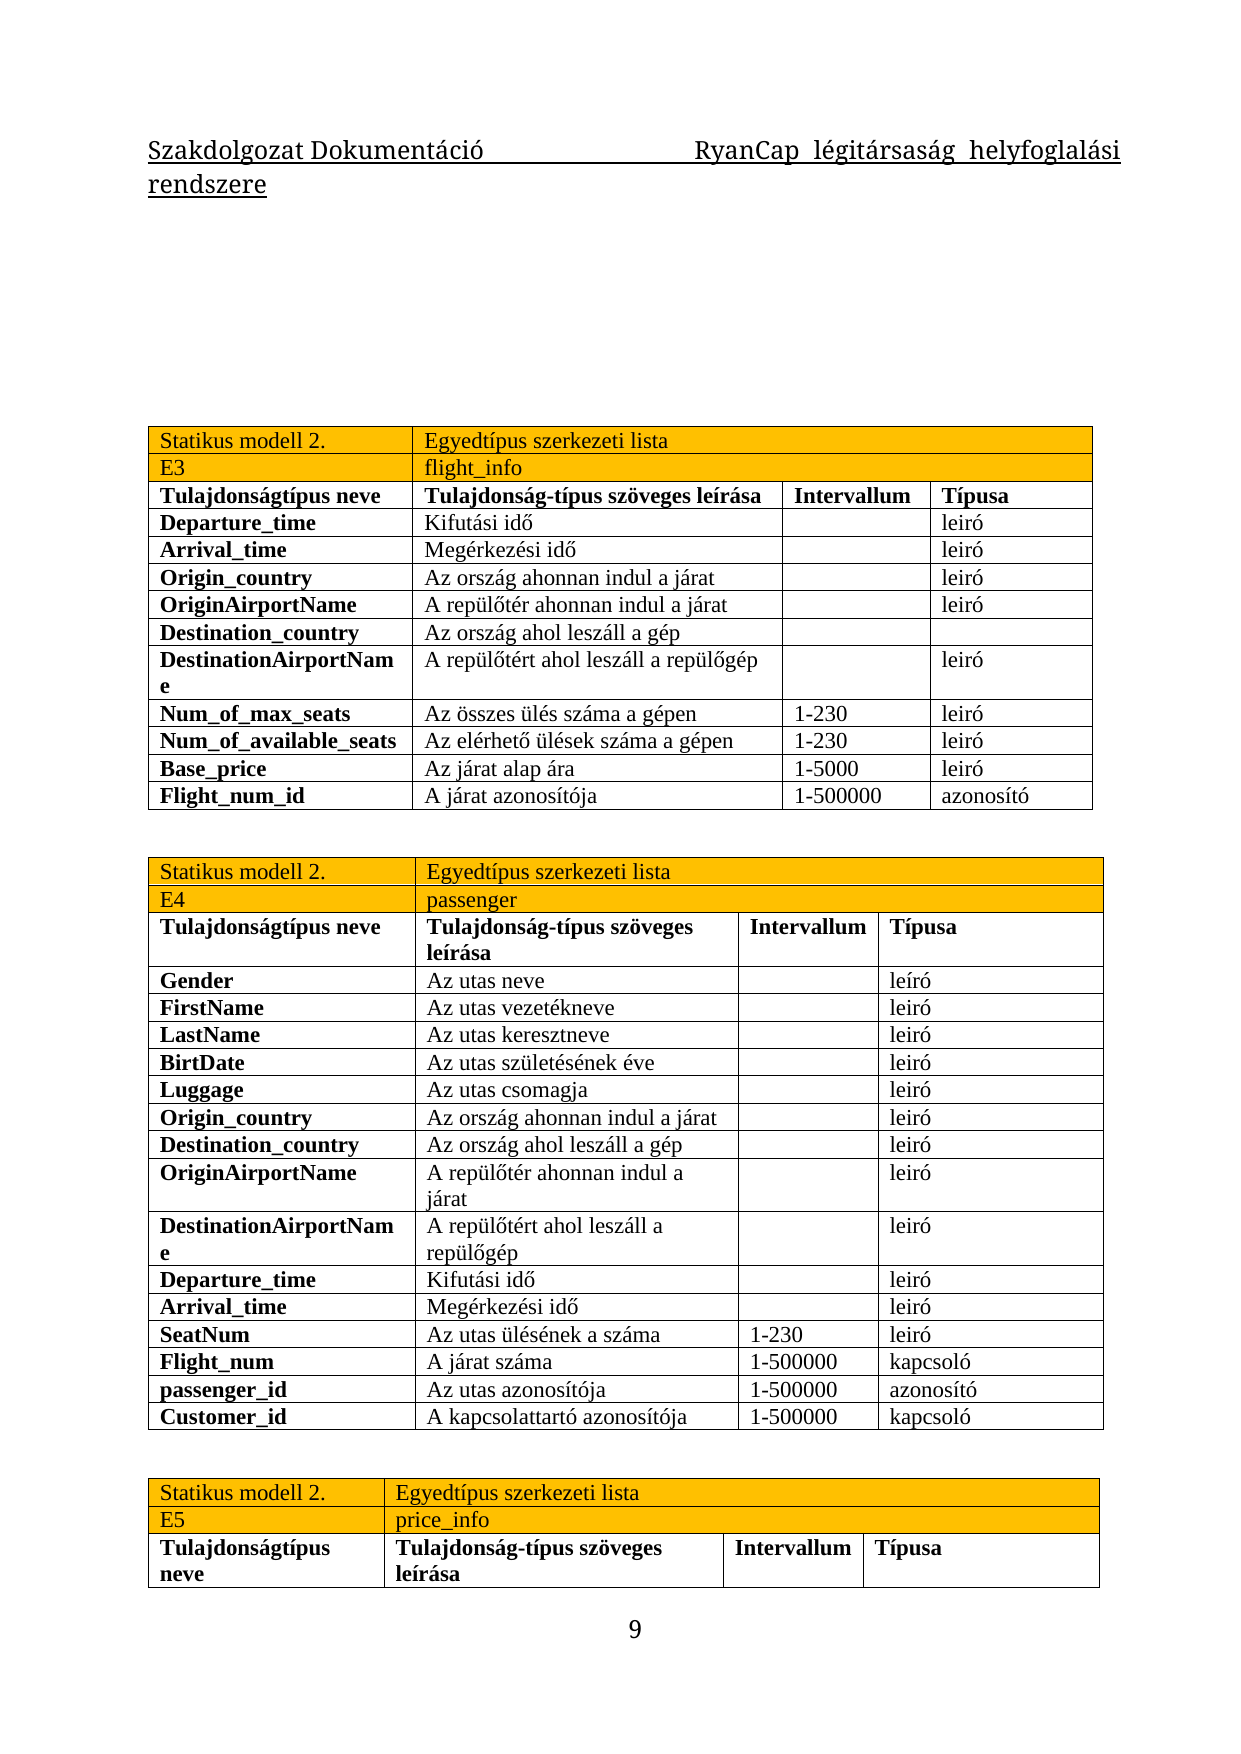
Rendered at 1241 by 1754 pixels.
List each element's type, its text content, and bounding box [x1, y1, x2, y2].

table_cell Az összes ülés száma a gépen [413, 700, 782, 726]
table_cell OriginAirportName [149, 1159, 415, 1211]
table_cell Departure_time [149, 509, 412, 536]
table_cell A repülőtér ahonnan indul a járat [413, 591, 782, 618]
table_cell [739, 967, 878, 993]
table_cell OriginAirportName [149, 591, 412, 618]
table_cell E5 [149, 1507, 384, 1533]
table_cell Az ország ahol leszáll a gép [413, 619, 782, 645]
table_cell A repülőtér ahonnan indul a járat [416, 1159, 738, 1211]
table_cell leiró [879, 1049, 1103, 1075]
table_cell leiró [879, 1321, 1103, 1347]
table_cell Típusa [864, 1534, 1099, 1587]
table_cell leiró [879, 1159, 1103, 1211]
table_cell FirstName [149, 994, 415, 1021]
table_header Egyedtípus szerkezeti lista [385, 1479, 1099, 1506]
table_cell leiró [879, 1131, 1103, 1157]
table_cell Kifutási idő [416, 1266, 738, 1292]
table_cell leiró [931, 727, 1092, 754]
table_cell Tulajdonságtípus neve [149, 913, 415, 966]
table_cell leiró [879, 1212, 1103, 1265]
table_cell Típusa [879, 913, 1103, 966]
table_cell price_info [385, 1507, 1099, 1533]
table_cell [739, 1159, 878, 1211]
table_cell A járat azonosítója [413, 782, 782, 808]
table_cell E3 [149, 454, 412, 481]
table_cell azonosító [931, 782, 1092, 808]
table_cell Customer_id [149, 1403, 415, 1429]
table_cell Num_of_available_seats [149, 727, 412, 754]
table_cell Kifutási idő [413, 509, 782, 536]
table_cell leíró [879, 967, 1103, 993]
table_cell Departure_time [149, 1266, 415, 1292]
table_cell Tulajdonság-típus szöveges leírása [385, 1534, 723, 1587]
table_cell leiró [879, 1294, 1103, 1320]
table_cell [783, 509, 930, 536]
table_cell kapcsoló [879, 1348, 1103, 1374]
table_header Statikus modell 2. [149, 427, 412, 453]
table_cell 1-500000 [739, 1376, 878, 1402]
table_cell Num_of_max_seats [149, 700, 412, 726]
table_cell leiró [931, 646, 1092, 699]
table_cell [931, 619, 1092, 645]
table_cell [783, 537, 930, 563]
table_cell [739, 994, 878, 1021]
table_cell Az ország ahonnan indul a járat [413, 564, 782, 590]
table_cell Destination_country [149, 1131, 415, 1157]
table_cell leiró [931, 564, 1092, 590]
table_cell LastName [149, 1022, 415, 1048]
table_cell Flight_num_id [149, 782, 412, 808]
table_cell leiró [879, 1076, 1103, 1103]
table_cell Base_price [149, 755, 412, 781]
table_cell leiró [879, 1022, 1103, 1048]
table_cell A repülőtért ahol leszáll a repülőgép [413, 646, 782, 699]
table_cell [739, 1131, 878, 1157]
table_cell 1-230 [739, 1321, 878, 1347]
table_cell 1-500000 [783, 782, 930, 808]
table_cell A járat száma [416, 1348, 738, 1374]
table_cell Az ország ahol leszáll a gép [416, 1131, 738, 1157]
table_cell Intervallum [724, 1534, 863, 1587]
table_cell Megérkezési idő [416, 1294, 738, 1320]
table_header Egyedtípus szerkezeti lista [416, 858, 1103, 884]
table_cell leiró [879, 1266, 1103, 1292]
table_cell Az utas neve [416, 967, 738, 993]
table_cell Megérkezési idő [413, 537, 782, 563]
table_cell DestinationAirportName [149, 1212, 415, 1265]
table_cell 1-230 [783, 727, 930, 754]
table_cell 1-230 [783, 700, 930, 726]
table_cell leiró [931, 537, 1092, 563]
table_cell passenger_id [149, 1376, 415, 1402]
table_cell Az utas születésének éve [416, 1049, 738, 1075]
table_cell Tulajdonság-típus szöveges leírása [413, 482, 782, 508]
table_cell Típusa [931, 482, 1092, 508]
table_cell Az utas keresztneve [416, 1022, 738, 1048]
table_cell Origin_country [149, 564, 412, 590]
table_cell DestinationAirportName [149, 646, 412, 699]
table_cell Flight_num [149, 1348, 415, 1374]
table_cell [783, 564, 930, 590]
table_cell Az elérhető ülések száma a gépen [413, 727, 782, 754]
table_cell 1-500000 [739, 1403, 878, 1429]
table_cell [783, 646, 930, 699]
table_cell [739, 1076, 878, 1103]
table_cell leiró [931, 509, 1092, 536]
table_cell Tulajdonságtípus neve [149, 482, 412, 508]
table_cell [783, 591, 930, 618]
table_cell Az járat alap ára [413, 755, 782, 781]
table_cell azonosító [879, 1376, 1103, 1402]
table_cell Luggage [149, 1076, 415, 1103]
table_cell leiró [931, 700, 1092, 726]
table_cell 1-5000 [783, 755, 930, 781]
table_cell [739, 1294, 878, 1320]
table_cell [739, 1212, 878, 1265]
table_cell Az ország ahonnan indul a járat [416, 1104, 738, 1130]
table_cell Az utas csomagja [416, 1076, 738, 1103]
table_cell BirtDate [149, 1049, 415, 1075]
table_cell Intervallum [739, 913, 878, 966]
table_cell [739, 1104, 878, 1130]
table_cell Intervallum [783, 482, 930, 508]
table_cell Az utas ülésének a száma [416, 1321, 738, 1347]
table_cell [739, 1022, 878, 1048]
table_cell [739, 1266, 878, 1292]
table_cell E4 [149, 886, 415, 912]
table_cell Arrival_time [149, 537, 412, 563]
table_cell A kapcsolattartó azonosítója [416, 1403, 738, 1429]
table_cell Gender [149, 967, 415, 993]
table_cell Az utas vezetékneve [416, 994, 738, 1021]
table_cell A repülőtért ahol leszáll a repülőgép [416, 1212, 738, 1265]
table_cell flight_info [413, 454, 1092, 481]
table_cell Tulajdonság-típus szöveges leírása [416, 913, 738, 966]
table_cell leiró [879, 994, 1103, 1021]
table_header Statikus modell 2. [149, 858, 415, 884]
table_cell Origin_country [149, 1104, 415, 1130]
table_cell 1-500000 [739, 1348, 878, 1374]
table_cell [739, 1049, 878, 1075]
table_cell leiró [931, 591, 1092, 618]
table_cell kapcsoló [879, 1403, 1103, 1429]
table_cell Az utas azonosítója [416, 1376, 738, 1402]
table_cell Tulajdonságtípus neve [149, 1534, 384, 1587]
table_cell SeatNum [149, 1321, 415, 1347]
table_cell leiró [931, 755, 1092, 781]
table_cell Destination_country [149, 619, 412, 645]
table_cell leiró [879, 1104, 1103, 1130]
table_cell passenger [416, 886, 1103, 912]
table_cell [783, 619, 930, 645]
table_header Statikus modell 2. [149, 1479, 384, 1506]
table_cell Arrival_time [149, 1294, 415, 1320]
table_header Egyedtípus szerkezeti lista [413, 427, 1092, 453]
